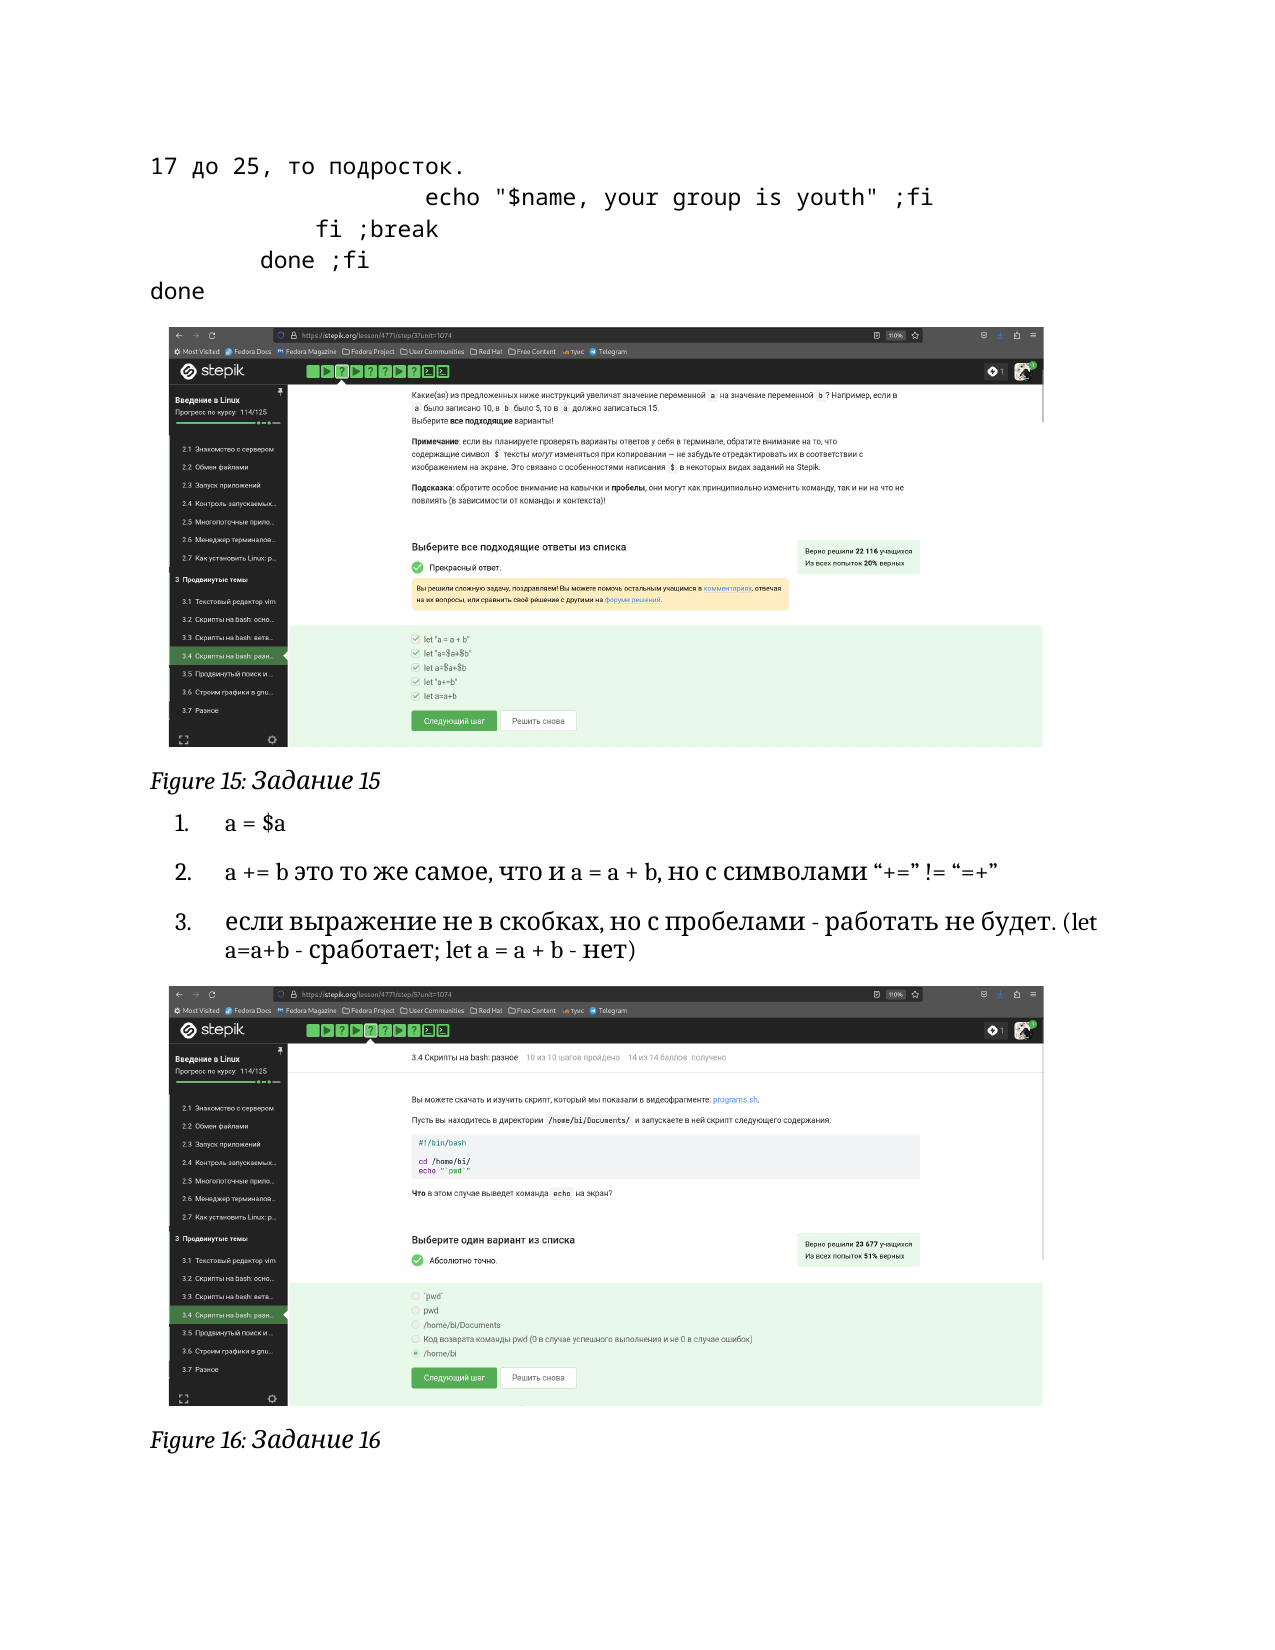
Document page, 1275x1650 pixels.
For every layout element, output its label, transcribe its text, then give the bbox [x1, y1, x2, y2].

list a = $a [175, 808, 1125, 837]
text Figure 15: Задание 15 [150, 767, 1125, 796]
text Figure 16: Задание 16 [150, 1426, 1125, 1455]
picture [168, 327, 1044, 747]
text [150, 150, 1125, 306]
list a += b это то же самое, что и a = a + b, но с символами “+=” != “=+” [175, 858, 1125, 887]
picture [168, 986, 1044, 1406]
list если выражение не в скобках, но с пробелами - работать не будет. (let a=a+b - сработает; let a = a + b - нет) [175, 908, 1125, 965]
